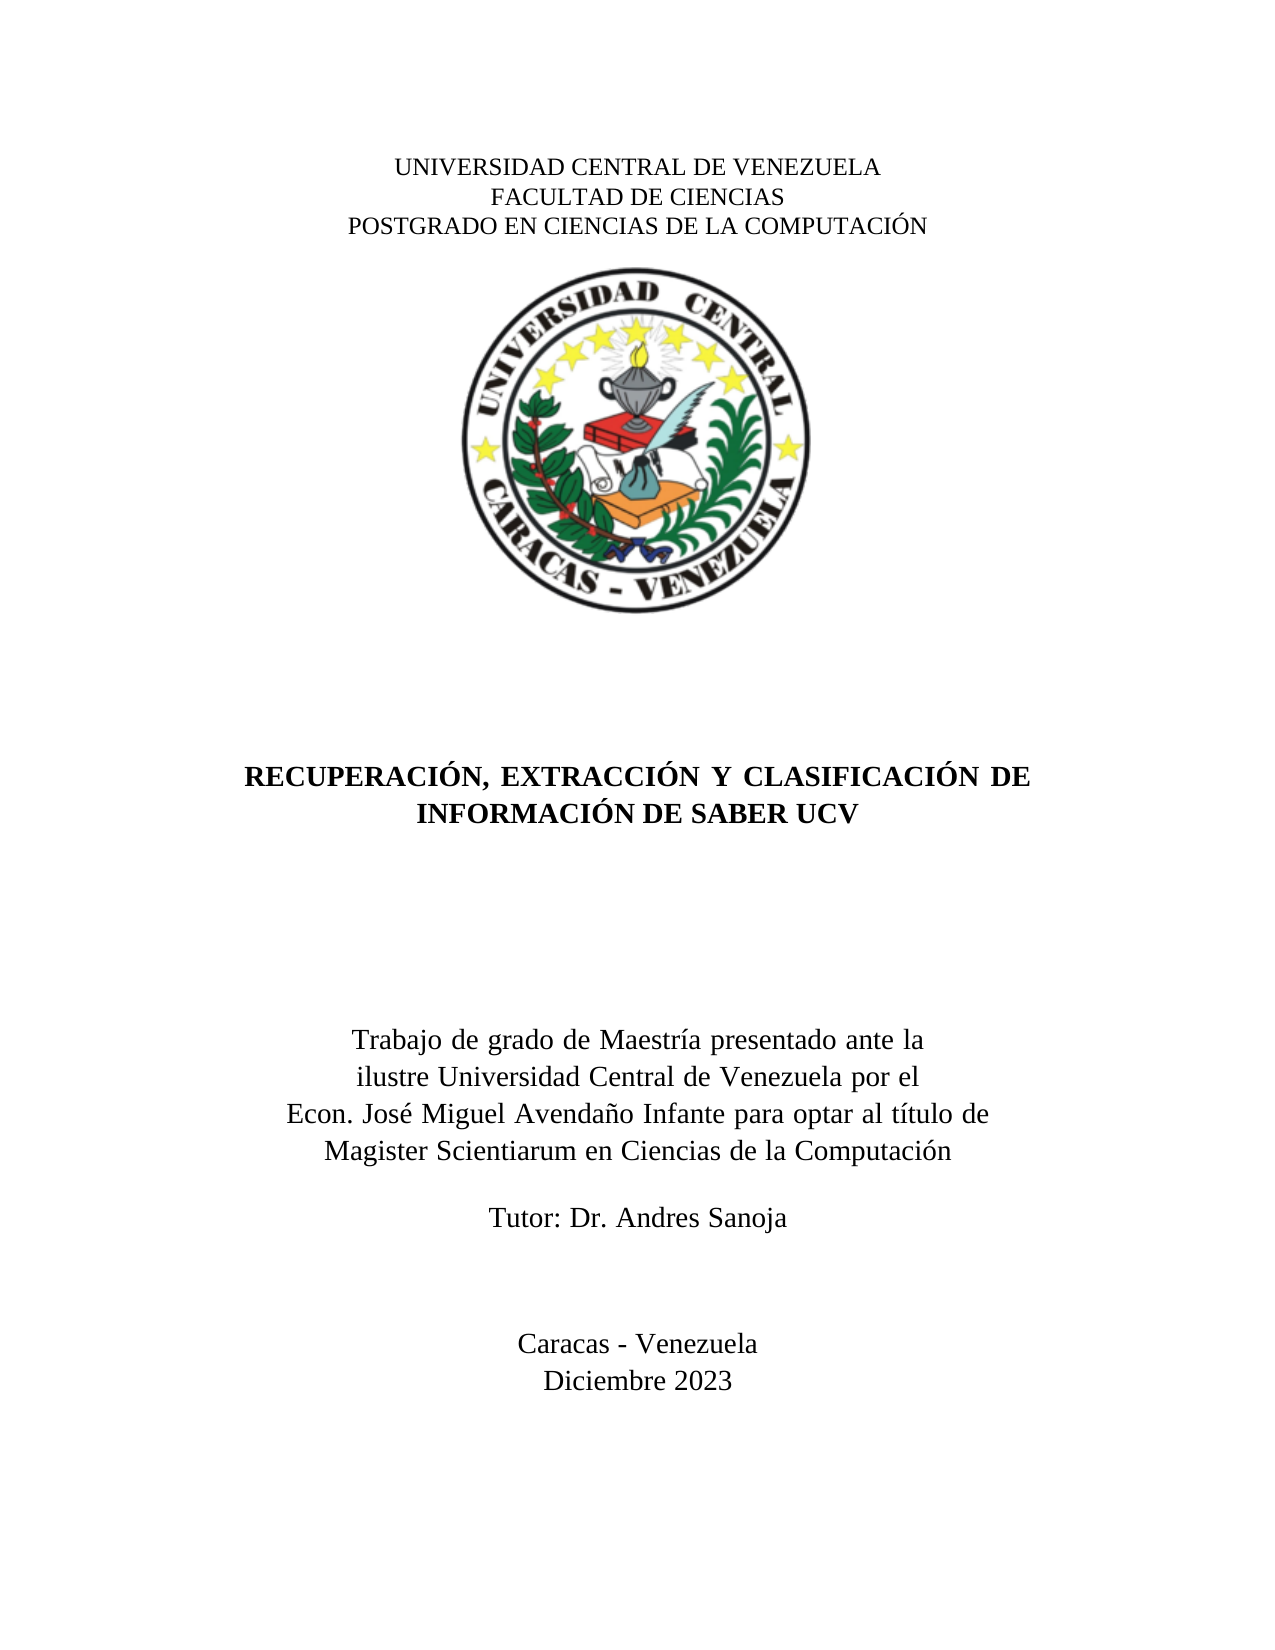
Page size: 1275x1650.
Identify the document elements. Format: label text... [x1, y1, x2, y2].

text Trabajo de grado de Maestría presentado ante la ilustre Universidad Central de Venezuela por el [335, 1022, 940, 1093]
text Tutor: Dr. Andres Sanoja [335, 1200, 940, 1234]
text POSTGRADO EN CIENCIAS DE LA COMPUTACIÓN [335, 212, 940, 240]
text Econ. José Miguel Avendaño Infante para optar al título de Magister Scientiarum en Ciencias de la Computación [242, 1097, 1033, 1167]
text RECUPERACIÓN, EXTRACCIÓN Y CLASIFICACIÓN DE INFORMACIÓN DE SABER UCV [242, 759, 1033, 829]
picture [450, 252, 826, 635]
text Caracas - Venezuela Diciembre 2023 [512, 1326, 763, 1396]
text UNIVERSIDAD CENTRAL DE VENEZUELA FACULTAD DE CIENCIAS [335, 152, 940, 210]
